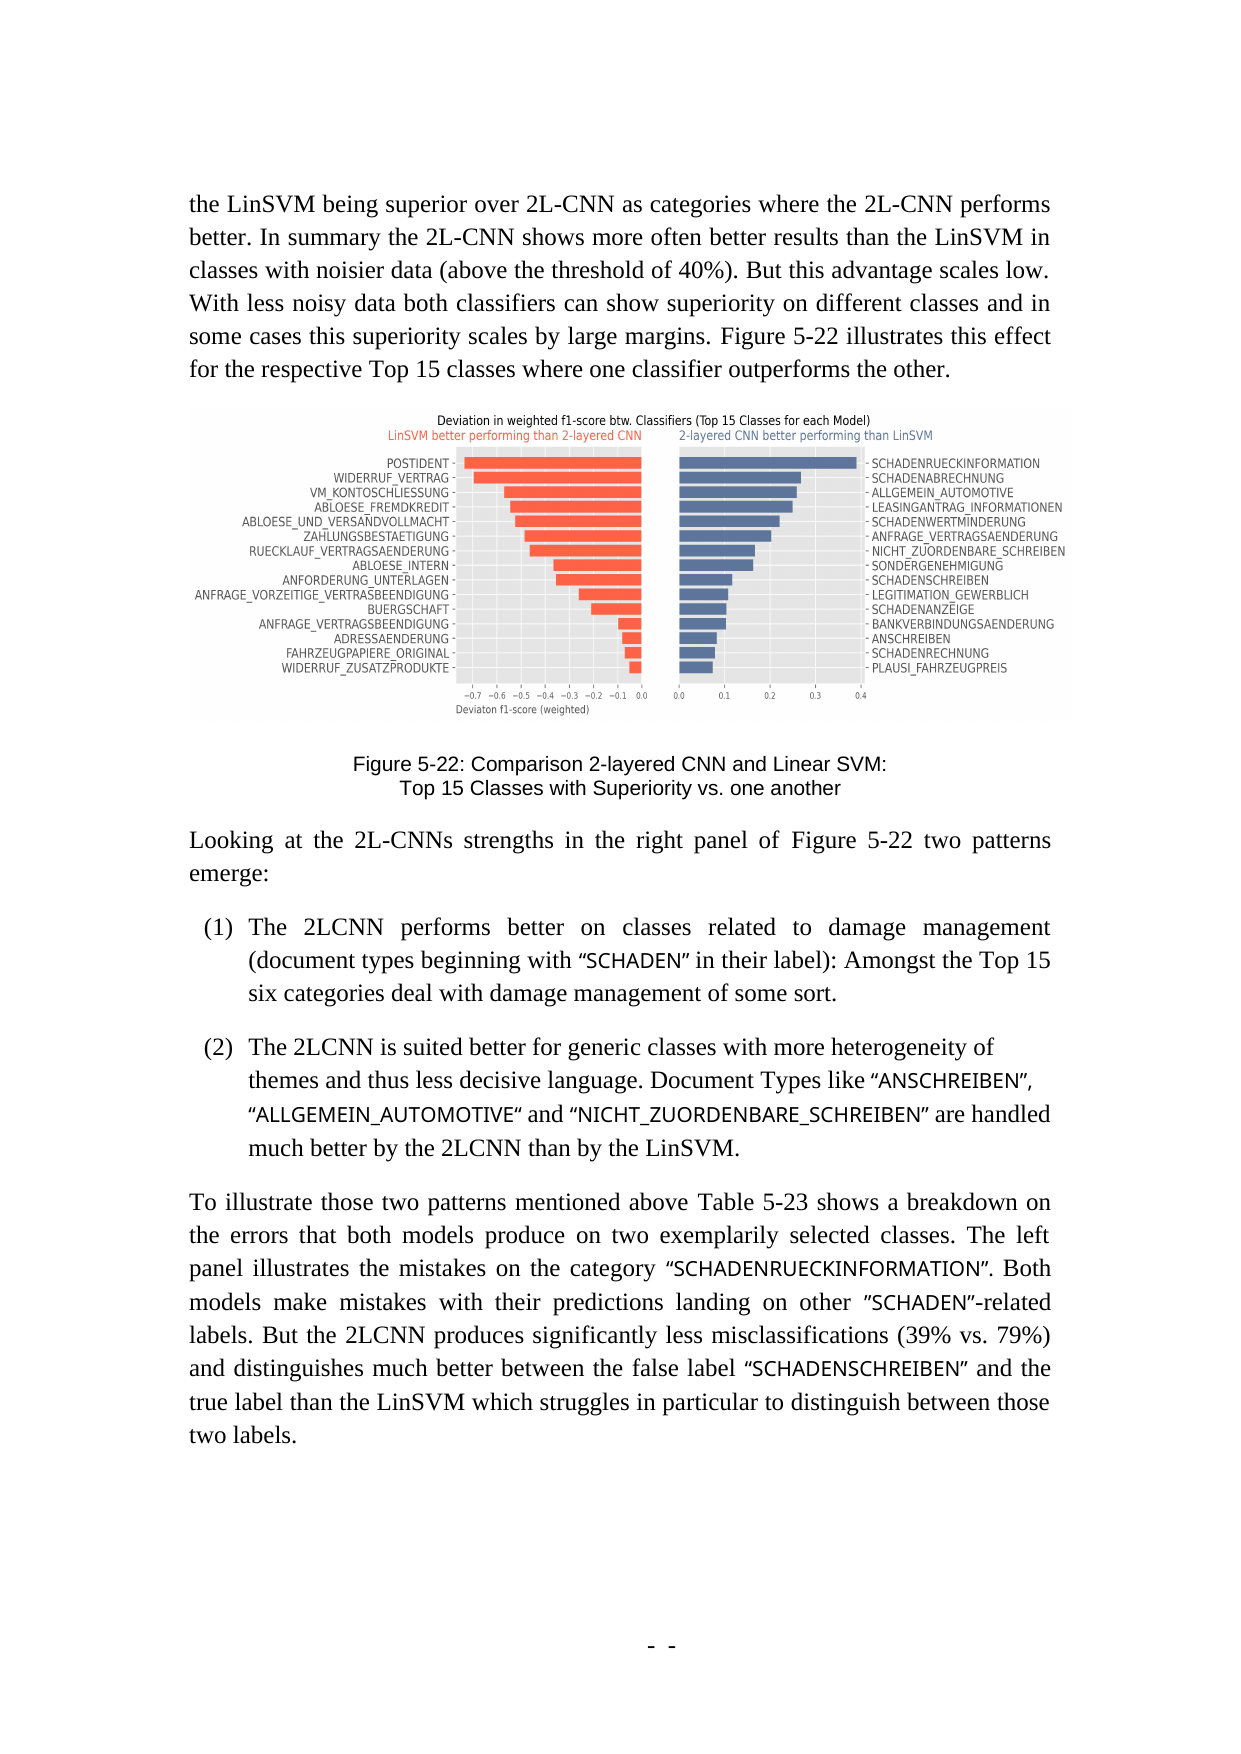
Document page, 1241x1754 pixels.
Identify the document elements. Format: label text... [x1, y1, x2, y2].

list The 2LCNN performs better on classes related to damage management (document types beginning with “SCHADEN” in their label): Amongst the Top 15 six categories deal with damage management of some sort. [204, 912, 1051, 1007]
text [189, 189, 1051, 383]
picture [188, 407, 1072, 723]
list The 2LCNN is suited better for generic classes with more heterogeneity of themes and thus less decisive language. Document Types like “ANSCHREIBEN”, “ALLGEMEIN_AUTOMOTIVE“ and “NICHT_ZUORDENBARE_SCHREIBEN” are handled much better by the 2LCNN than by the LinSVM. [204, 1032, 1051, 1162]
